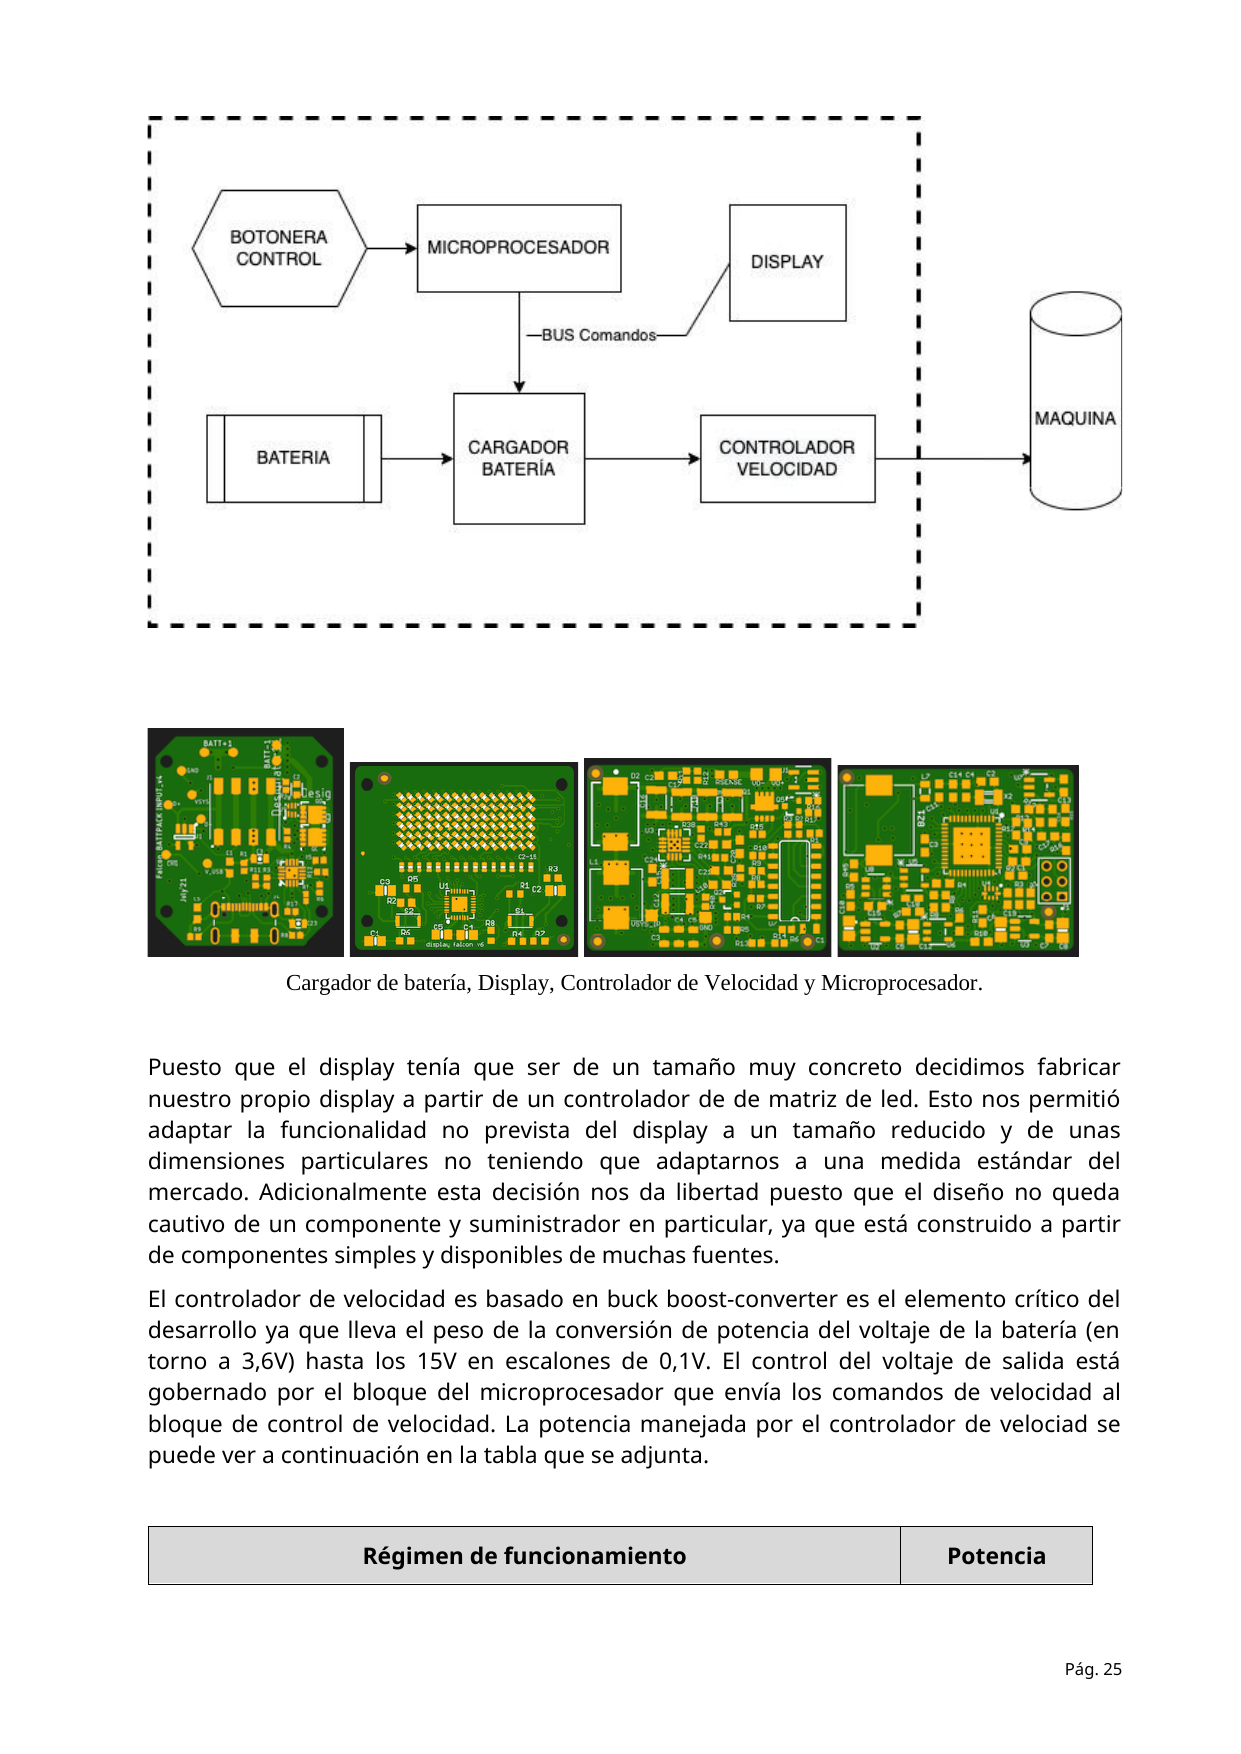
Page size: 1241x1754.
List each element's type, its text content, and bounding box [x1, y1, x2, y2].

picture [584, 758, 832, 957]
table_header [149, 1527, 900, 1583]
picture [349, 762, 579, 957]
text Puesto que el display tenía que ser de un tamaño muy concreto decidimos fabricar nuestro propio display a partir de un controlador de de matriz de led. Esto nos permitió adaptar la funcionalidad no prevista del display a un tamaño reducido y de unas dimensiones particulares no teniendo que adaptarnos a una medida estándar del mercado. Adicionalmente esta decisión nos da libertad puesto que el diseño no queda cautivo de un componente y suministrador en particular, ya que está construido a partir de componentes simples y disponibles de muchas fuentes. [148, 1051, 1122, 1270]
picture [837, 765, 1079, 957]
picture [147, 116, 1123, 628]
picture [147, 728, 344, 957]
table_header Potencia consumida [901, 1527, 1092, 1583]
text El controlador de velocidad es basado en buck boost-converter es el elemento crítico del desarrollo ya que lleva el peso de la conversión de potencia del voltaje de la batería (en torno a 3,6V) hasta los 15V en escalones de 0,1V. El control del voltaje de salida está gobernado por el bloque del microprocesador que envía los comandos de velocidad al bloque de control de velocidad. La potencia manejada por el controlador de velociad se puede ver a continuación en la tabla que se adjunta. [148, 1282, 1122, 1470]
text Cargador de batería, Display, Controlador de Velocidad y Microprocesador. [148, 969, 1122, 995]
